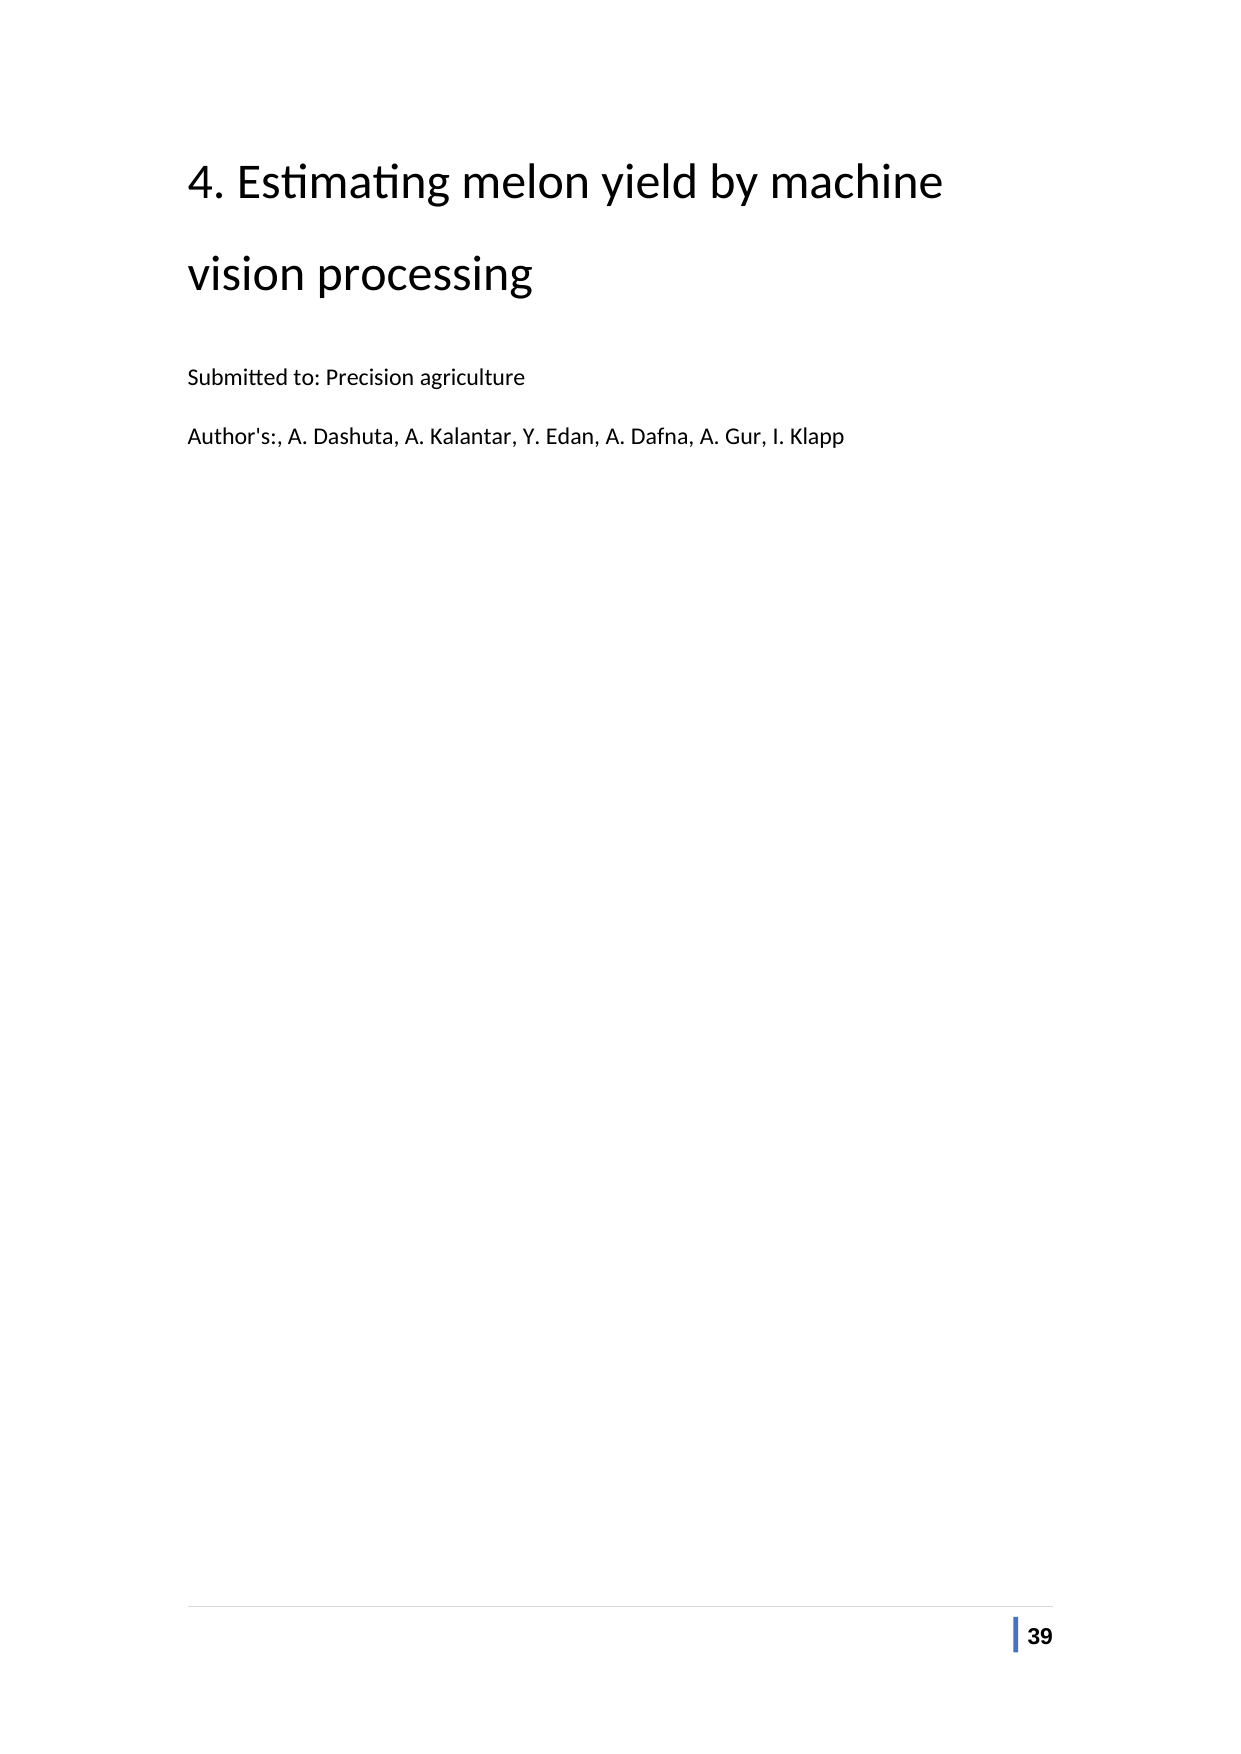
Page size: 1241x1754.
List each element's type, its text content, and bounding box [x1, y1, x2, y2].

text Autor's:, A. Dashuta, A. Kalantar, Y. Edan, A. Dafna, A. Gur, I. Klapp [187, 421, 1053, 450]
text Submitted to: Precision agriculture [187, 362, 1053, 392]
title 4. Estimating melon ield by machine vision processing [187, 150, 1053, 303]
